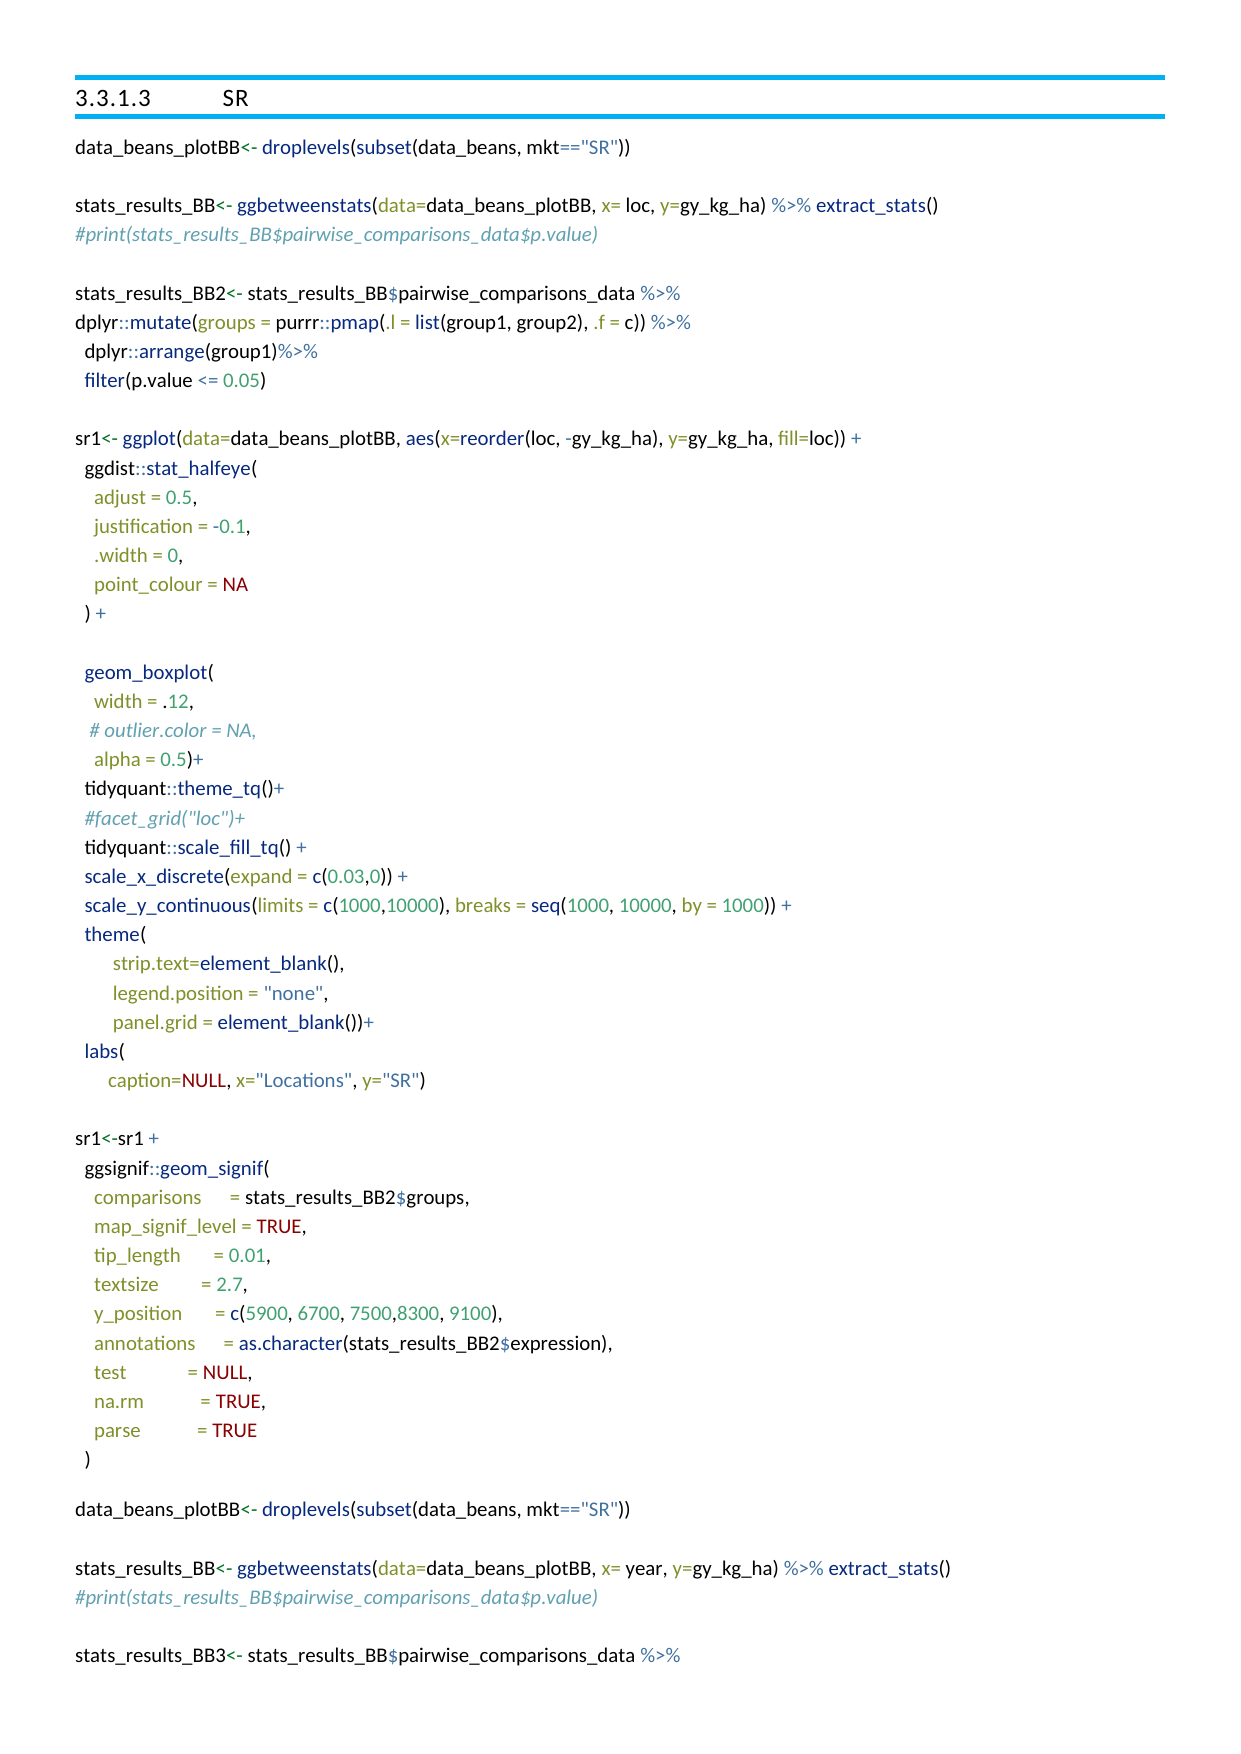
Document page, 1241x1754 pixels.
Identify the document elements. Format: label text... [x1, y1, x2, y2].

text data_beans_plotBB<- droplevels(subset(data_beans, mkt=="SR")) stats_results_BB<- ggbetweenstats(data=data_beans_plotBB, x= loc, y=gy_kg_ha) %>% extract_stats() #print(stats_results_BB$pairwise_comparisons_data$p.value) stats_results_BB2<- stats_results_BB$pairwise_comparisons_data %>% dplyr::mutate(groups = purrr::pmap(.l = list(group1, group2), .f = c)) %>% dplyr::arrange(group1)%>% filter(p.value <= 0.05) sr1<- ggplot(data=data_beans_plotBB, aes(x=reorder(loc, -gy_kg_ha), y=gy_kg_ha, fill=loc)) + ggdist::stat_halfeye( adjust = 0.5, justification = -0.1, .width = 0, point_colour = NA ) + geom_boxplot( width = .12, # outlier.color = NA, alpha = 0.5)+ tidyquant::theme_tq()+ #facet_grid("loc")+ tidyquant::scale_fill_tq() + scale_x_discrete(expand = c(0.03,0)) + scale_y_continuous(limits = c(1000,10000), breaks = seq(1000, 10000, by = 1000)) + theme( strip.text=element_blank(), legend.position = "none", panel.grid = element_blank())+ labs( caption=NULL, x="Locations", y="SR") sr1<-sr1 + ggsignif::geom_signif( comparisons = stats_results_BB2$groups, map_signif_level = TRUE, tip_length = 0.01, textsize = 2.7, y_position = c(5900, 6700, 7500,8300, 9100), annotations = as.character(stats_results_BB2$expression), test = NULL, na.rm = TRUE, parse = TRUE ) [75, 134, 1165, 1472]
subtitle 3.3.1.3 SR [75, 80, 1165, 114]
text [75, 1496, 1165, 1668]
